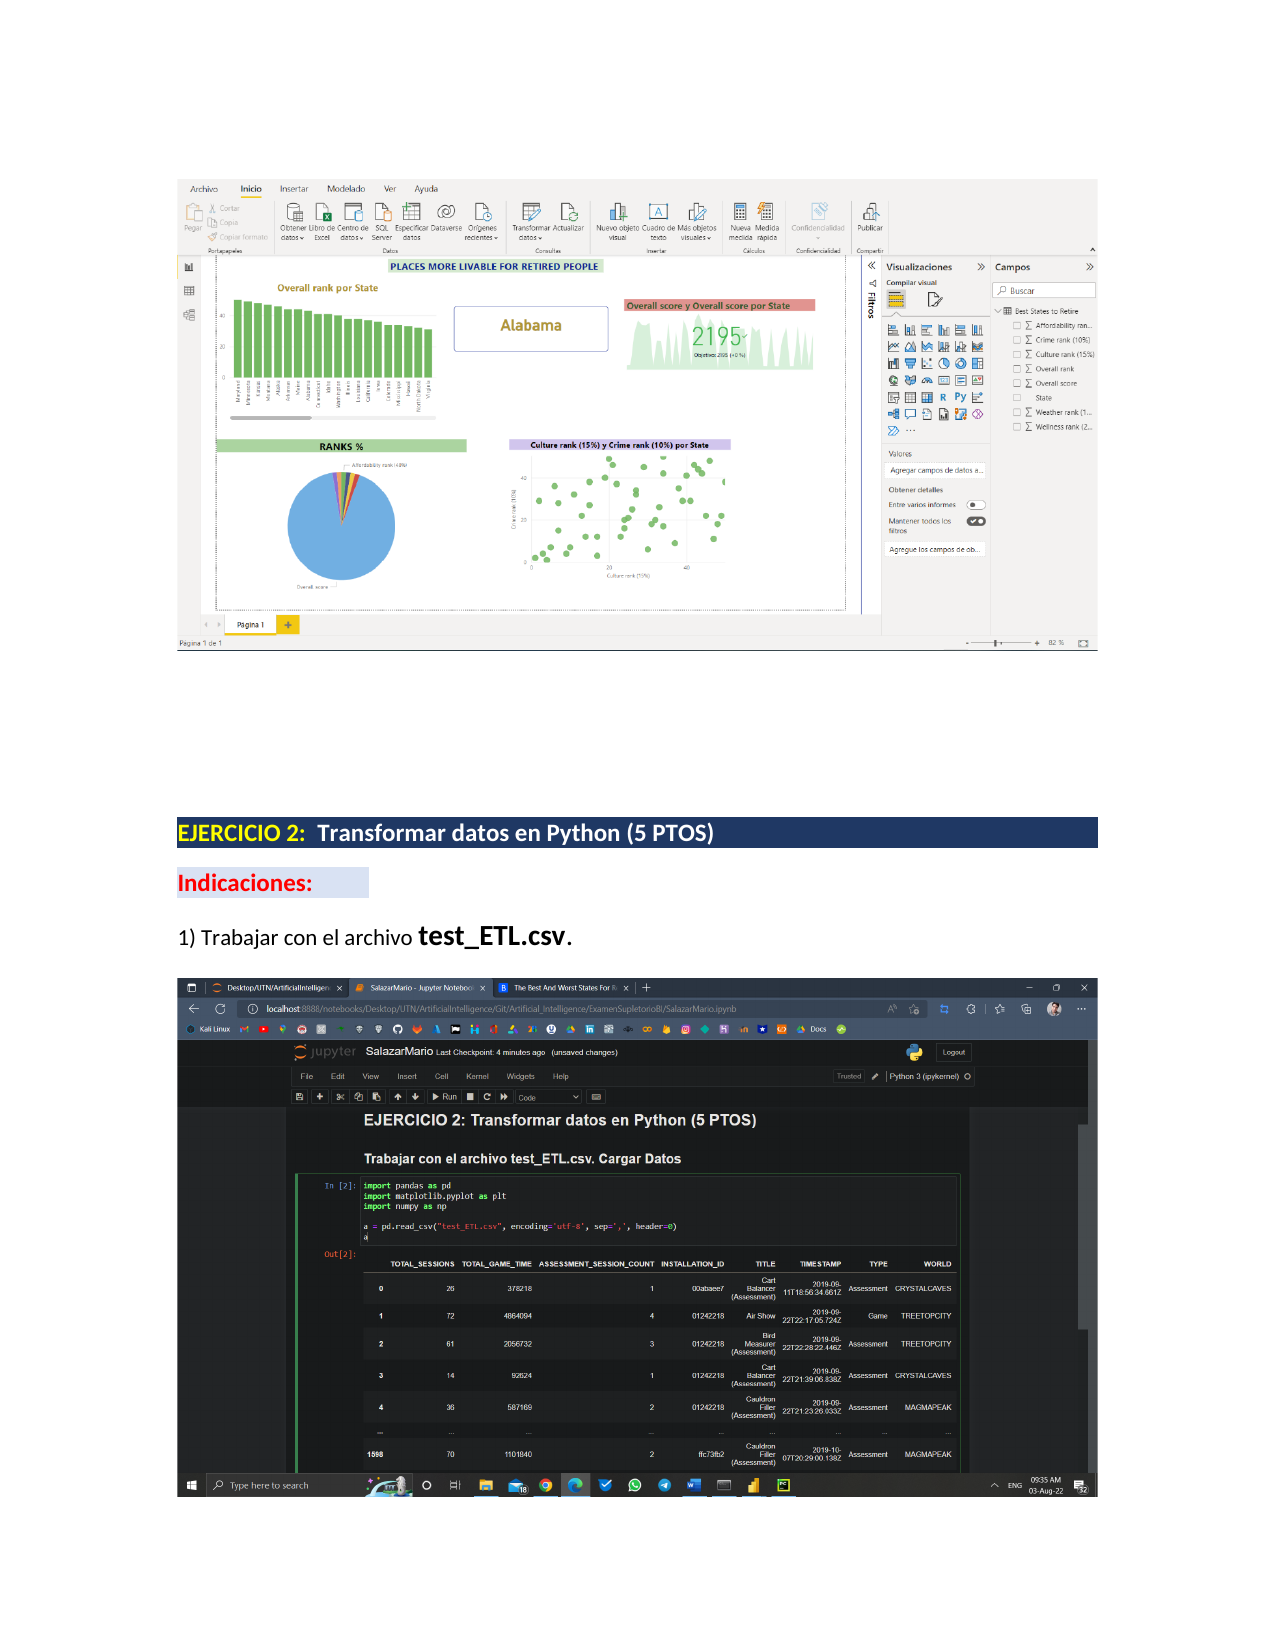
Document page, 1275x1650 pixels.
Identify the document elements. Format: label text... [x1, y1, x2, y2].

picture [177, 179, 1098, 651]
text EJERCICIO 2: Transformar datos en Python (5 PTOS) [177, 817, 1098, 848]
text 1) Trabajar con el archivo test_ETL.csv. [177, 917, 1098, 952]
text Indicaciones: [177, 867, 369, 898]
picture [177, 978, 1098, 1497]
